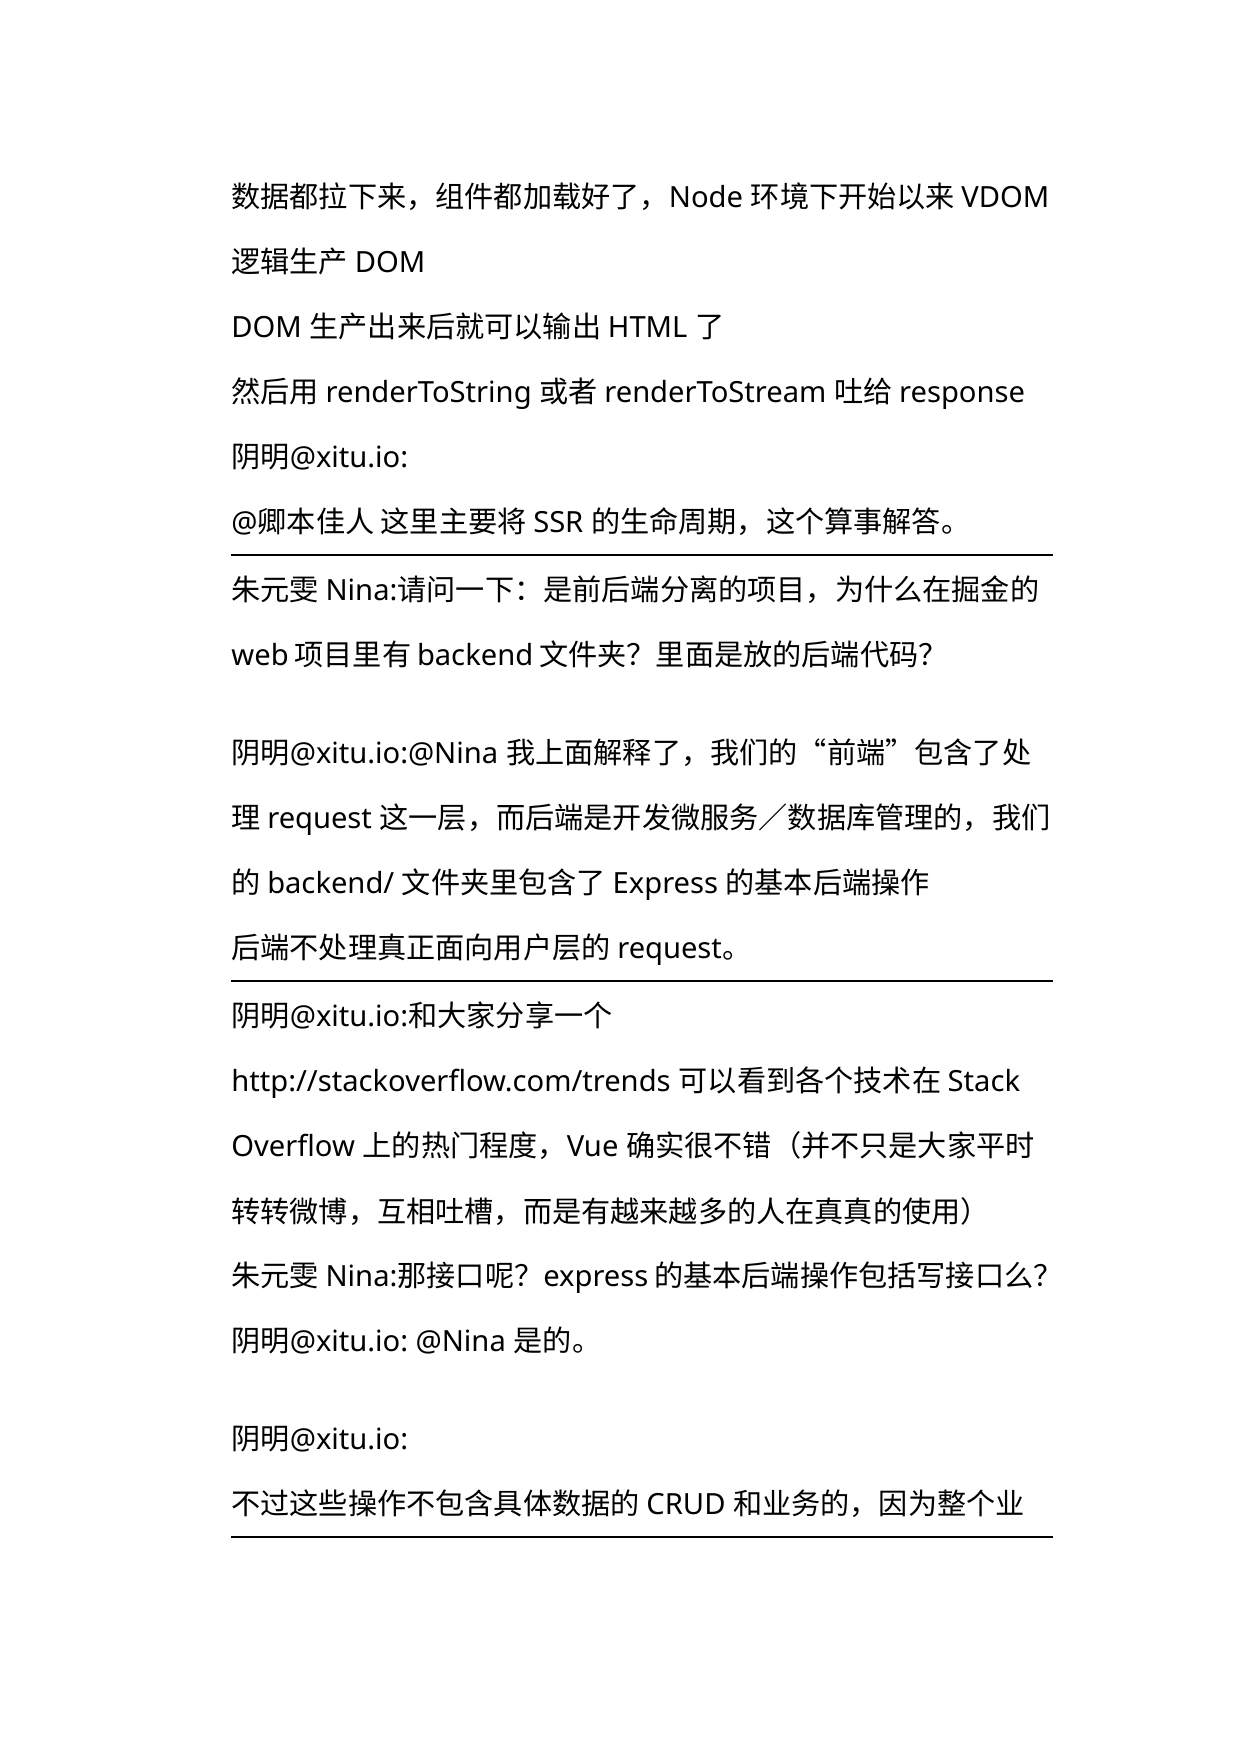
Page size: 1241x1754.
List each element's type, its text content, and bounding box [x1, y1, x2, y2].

text 朱元雯 Nina:请问一下：是前后端分离的项目，为什么在掘金的web项目里有backend文件夹？里面是放的后端代码？ [231, 556, 1053, 686]
text 后端不处理真正面向用户层的 request。 [231, 913, 1053, 980]
text 朱元雯 Nina:那接口呢？express的基本后端操作包括写接口么？ [231, 1242, 1053, 1307]
text 阴明@xitu.io:@Nina 我上面解释了，我们的“前端”包含了处理 request 这一层，而后端是开发微服务／数据库管理的，我们的 backend/ 文件夹里包含了 Express 的基本后端操作 [231, 718, 1053, 913]
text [231, 1469, 1053, 1536]
text 阴明@xitu.io: [231, 1404, 1053, 1469]
text 然后用 renderToString 或者 renderToStream 吐给 response [231, 357, 1053, 422]
text 阴明@xitu.io:和大家分享一个 http://stackoverflow.com/trends 可以看到各个技术在 Stack Overflow 上的热门程度，Vue 确实很不错（并不只是大家平时转转微博，互相吐槽，而是有越来越多的人在真真的使用） [231, 982, 1053, 1242]
text 阴明@xitu.io: [231, 422, 1053, 487]
text @卿本佳人 这里主要将 SSR 的生命周期，这个算事解答。 [231, 487, 1053, 554]
text 阴明@xitu.io: @Nina 是的。 [231, 1307, 1053, 1372]
text 数据都拉下来，组件都加载好了，Node 环境下开始以来 VDOM 逻辑生产 DOM [231, 162, 1053, 292]
text DOM 生产出来后就可以输出 HTML 了 [231, 292, 1053, 357]
